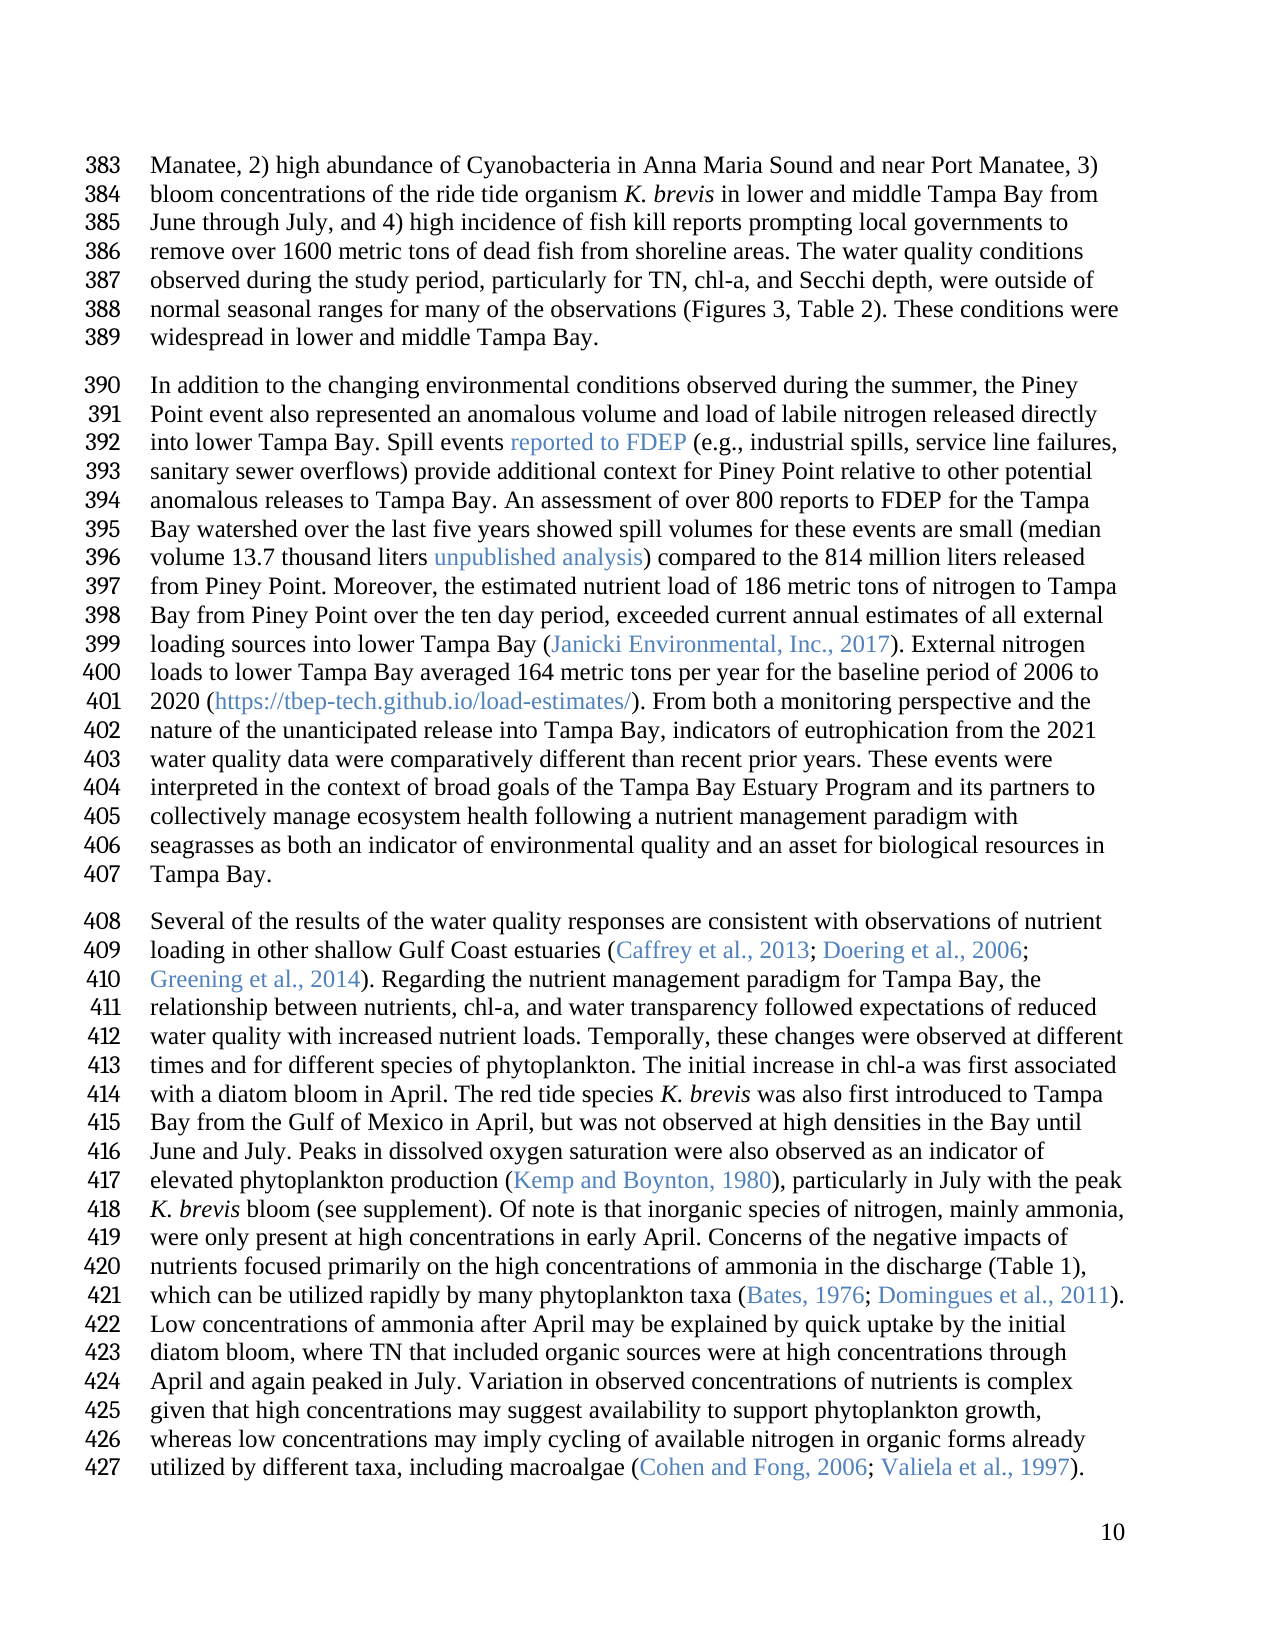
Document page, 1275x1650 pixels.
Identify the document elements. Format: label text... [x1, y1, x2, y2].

text In addition to the changing environmental conditions observed during the summer, the Piney Point event also represented an anomalous volume and load of labile nitrogen released directly into lower Tampa Bay. Spill events reported to FDEP (e.g., industrial spills, service line failures, sanitary sewer overflows) provide additional context for Piney Point relative to other potential anomalous releases to Tampa Bay. An assessment of over 800 reports to FDEP for the Tampa Bay watershed over the last five years showed spill volumes for these events are small (median volume 13.7 thousand liters unpublished analysis) compared to the 814 million liters released from Piney Point. Moreover, the estimated nutrient load of 186 metric tons of nitrogen to Tampa Bay from Piney Point over the ten day period, exceeded current annual estimates of all external loading sources into lower Tampa Bay (Janicki Environmental, Inc., 2017). External nitrogen loads to lower Tampa Bay averaged 164 metric tons per year for the baseline period of 2006 to 2020 (https://tbep-tech.github.io/load-estimates/). From both a monitoring perspective and the nature of the unanticipated release into Tampa Bay, indicators of eutrophication from the 2021 water quality data were comparatively different than recent prior years. These events were interpreted in the context of broad goals of the Tampa Bay Estuary Program and its partners to collectively manage ecosystem health following a nutrient management paradigm with seagrasses as both an indicator of environmental quality and an asset for biological resources in Tampa Bay. [150, 370, 1125, 887]
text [150, 150, 1125, 351]
text Several of the results of the water quality responses are consistent with observations of nutrient loading in other shallow Gulf Coast estuaries (Caffrey et al., 2013; Doering et al., 2006; Greening et al., 2014). Regarding the nutrient management paradigm for Tampa Bay, the relationship between nutrients, chl-a, and water transparency followed expectations of reduced water quality with increased nutrient loads. Temporally, these changes were observed at different times and for different species of phytoplankton. The initial increase in chl-a was first associated with a diatom bloom in April. The red tide species K. brevis was also first introduced to Tampa Bay from the Gulf of Mexico in April, but was not observed at high densities in the Bay until June and July. Peaks in dissolved oxygen saturation were also observed as an indicator of elevated phytoplankton production (Kemp and Boynton, 1980), particularly in July with the peak K. brevis bloom (see supplement). Of note is that inorganic species of nitrogen, mainly ammonia, were only present at high concentrations in early April. Concerns of the negative impacts of nutrients focused primarily on the high concentrations of ammonia in the discharge (Table 1), which can be utilized rapidly by many phytoplankton taxa (Bates, 1976; Domingues et al., 2011). Low concentrations of ammonia after April may be explained by quick uptake by the initial diatom bloom, where TN that included organic sources were at high concentrations through April and again peaked in July. Variation in observed concentrations of nutrients is complex given that high concentrations may suggest availability to support phytoplankton growth, whereas low concentrations may imply cycling of available nitrogen in organic forms already utilized by different taxa, including macroalgae (Cohen and Fong, 2006; Valiela et al., 1997). [150, 906, 1125, 1481]
